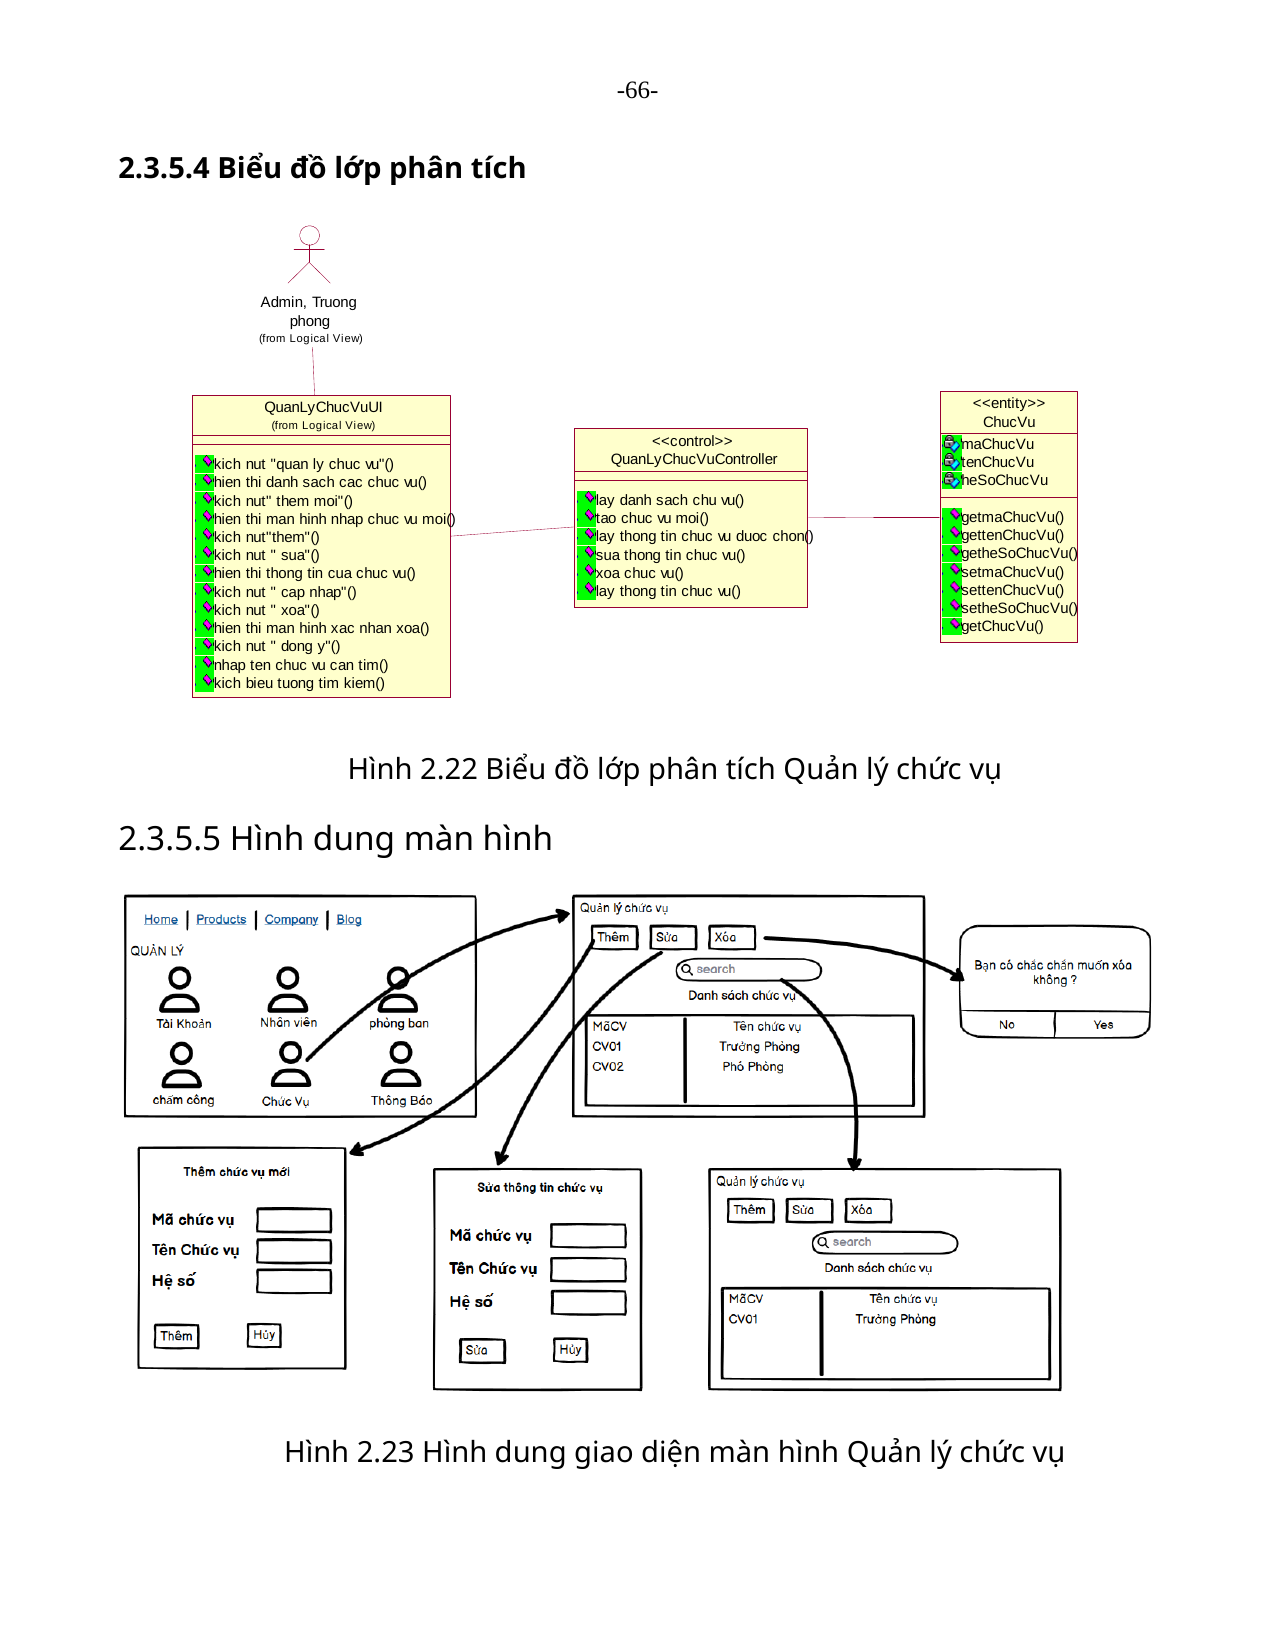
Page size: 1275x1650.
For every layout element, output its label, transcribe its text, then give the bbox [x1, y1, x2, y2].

text Hình 2.22 Biểu đồ lớp phân tích Quản lý chức vụ [193, 748, 1157, 788]
subtitle 2.3.5.4 Biểu đồ lớp phân tích [118, 148, 1157, 187]
text Hình 2.23 Hình dung giao diện màn hình Quản lý chức vụ [193, 1431, 1157, 1471]
text 2.3.5.5 Hình dung màn hình [118, 814, 1157, 860]
picture [118, 887, 1157, 1406]
